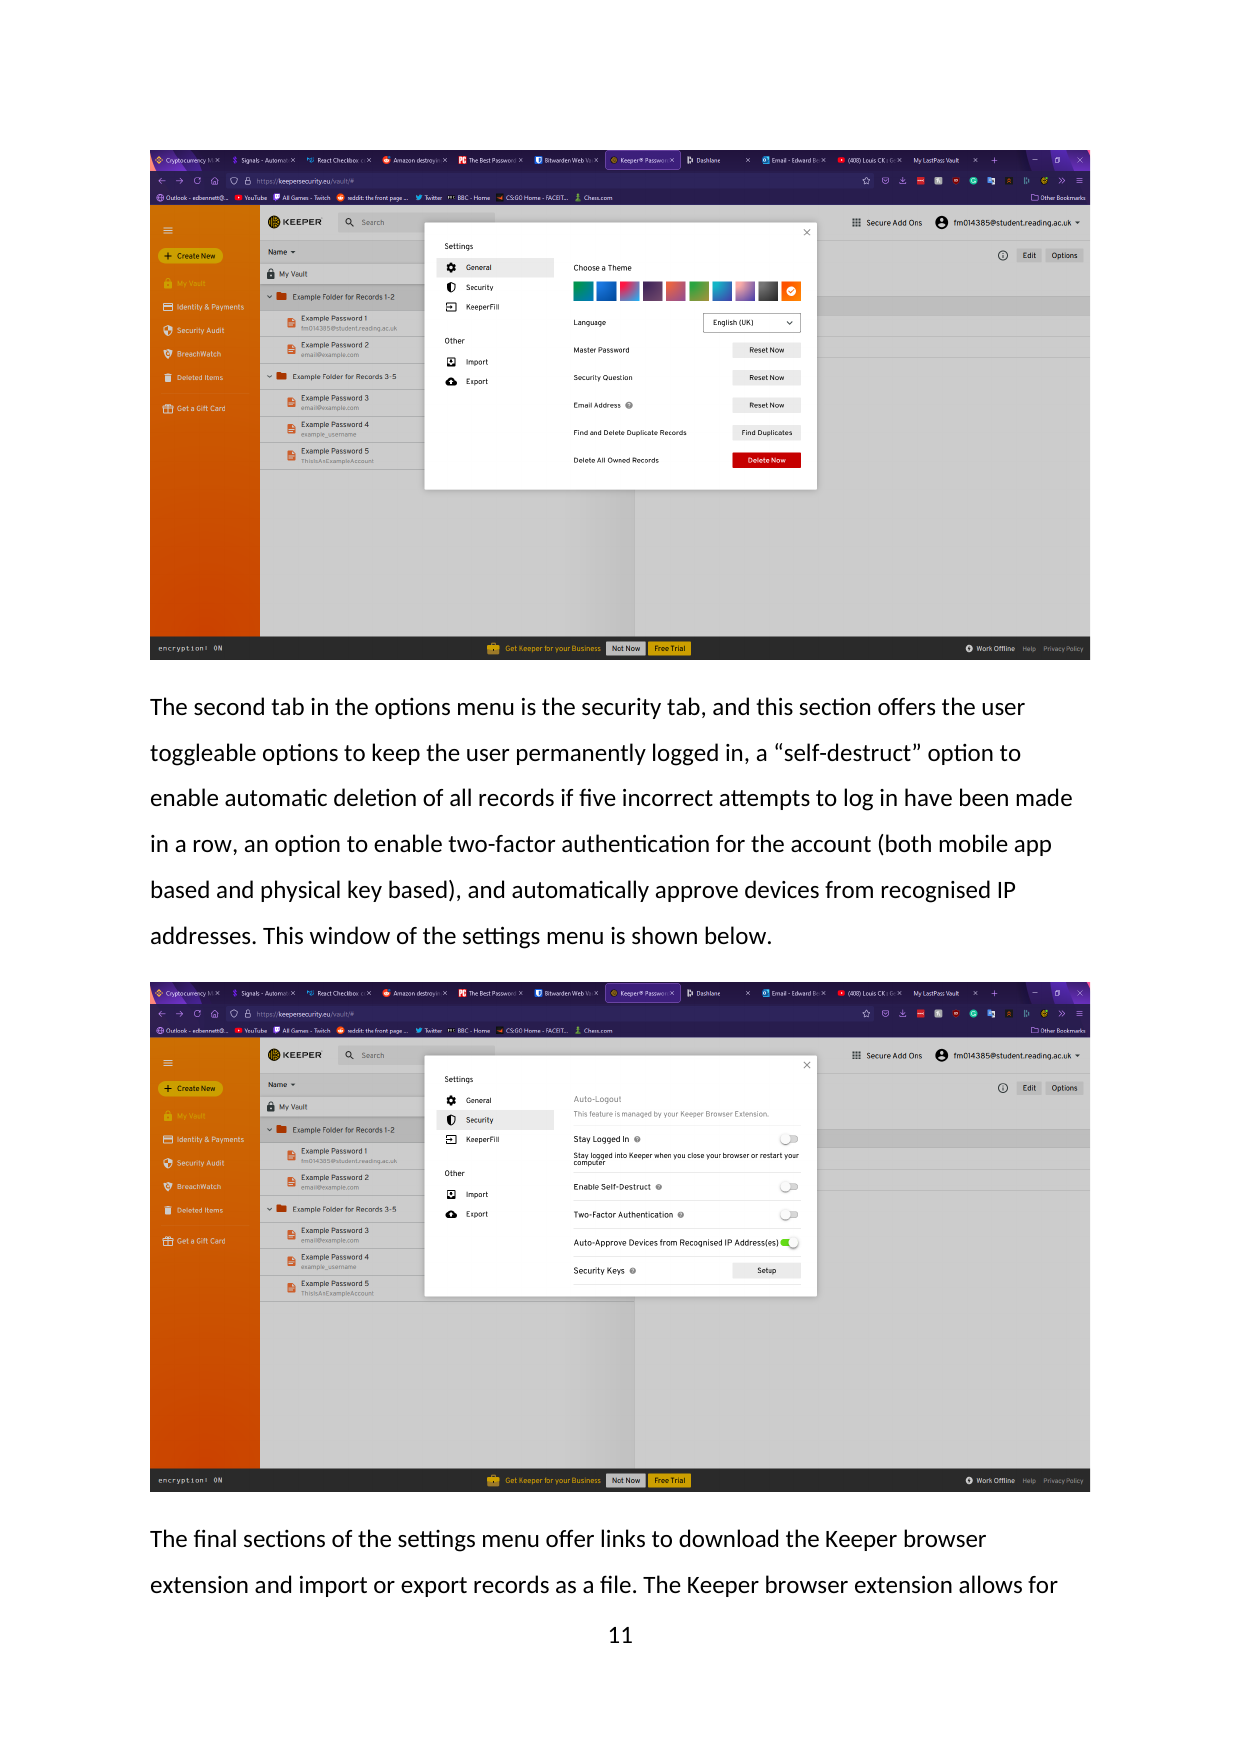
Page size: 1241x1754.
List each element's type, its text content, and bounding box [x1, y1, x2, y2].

text The second tab in the options menu is the security tab, and this section offers the user toggleable options to keep the user permanently logged in, a “self-destruct” option to enable automatic deletion of all records if five incorrect attempts to log in have been made in a row, an option to enable two-factor authentication for the account (both mobile app based and physical key based), and automatically approve devices from recognised IP addresses. This window of the settings menu is shown below. [150, 691, 1090, 950]
picture [150, 982, 1091, 1492]
picture [150, 150, 1091, 660]
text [150, 1523, 1090, 1599]
